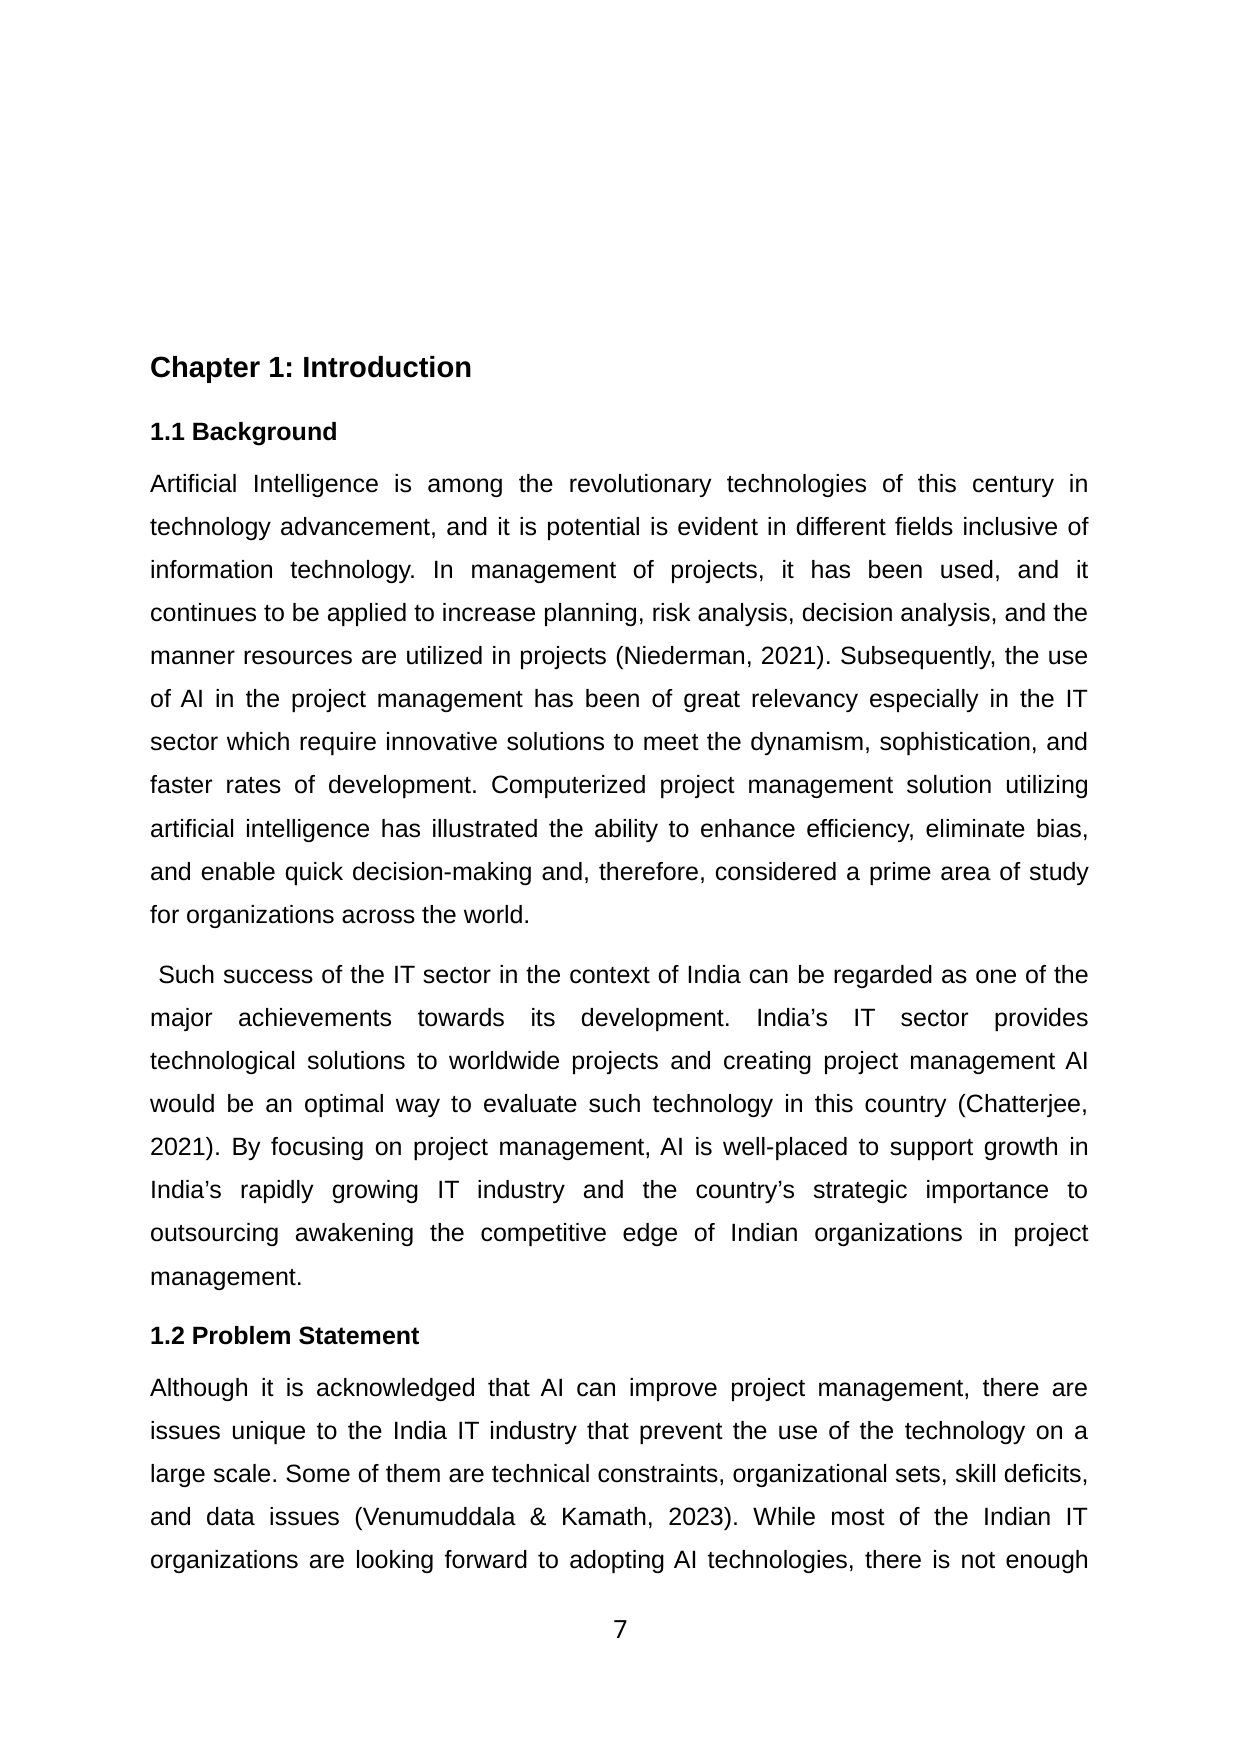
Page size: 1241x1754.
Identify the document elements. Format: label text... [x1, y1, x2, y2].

subtitle 1.1 Background [150, 417, 1090, 446]
text Such success of the IT sector in the context of India can be regarded as one of the major achievements towards its development. India’s IT sector provides technological solutions to worldwide projects and creating project management AI would be an optimal way to evaluate such technology in this country (Chatterjee, 2021). By focusing on project management, AI is well-placed to support growth in India’s rapidly growing IT industry and the country’s strategic importance to outsourcing awakening the competitive edge of Indian organizations in project management. [150, 960, 1090, 1290]
text Artificial Intelligence is among the revolutionary technologies of this century in technology advancement, and it is potential is evident in different fields inclusive of information technology. In management of projects, it has been used, and it continues to be applied to increase planning, risk analysis, decision analysis, and the manner resources are utilized in projects (Niederman, 2021). Subsequently, the use of AI in the project management has been of great relevancy especially in the IT sector which require innovative solutions to meet the dynamism, sophistication, and faster rates of development. Computerized project management solution utilizing artificial intelligence has illustrated the ability to enhance efficiency, eliminate bias, and enable quick decision-making and, therefore, considered a prime area of study for organizations across the world. [150, 469, 1090, 929]
subtitle Chapter 1: Introduction [150, 350, 1090, 384]
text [150, 1373, 1090, 1574]
subtitle 1.2 Problem Statement [150, 1321, 1090, 1350]
